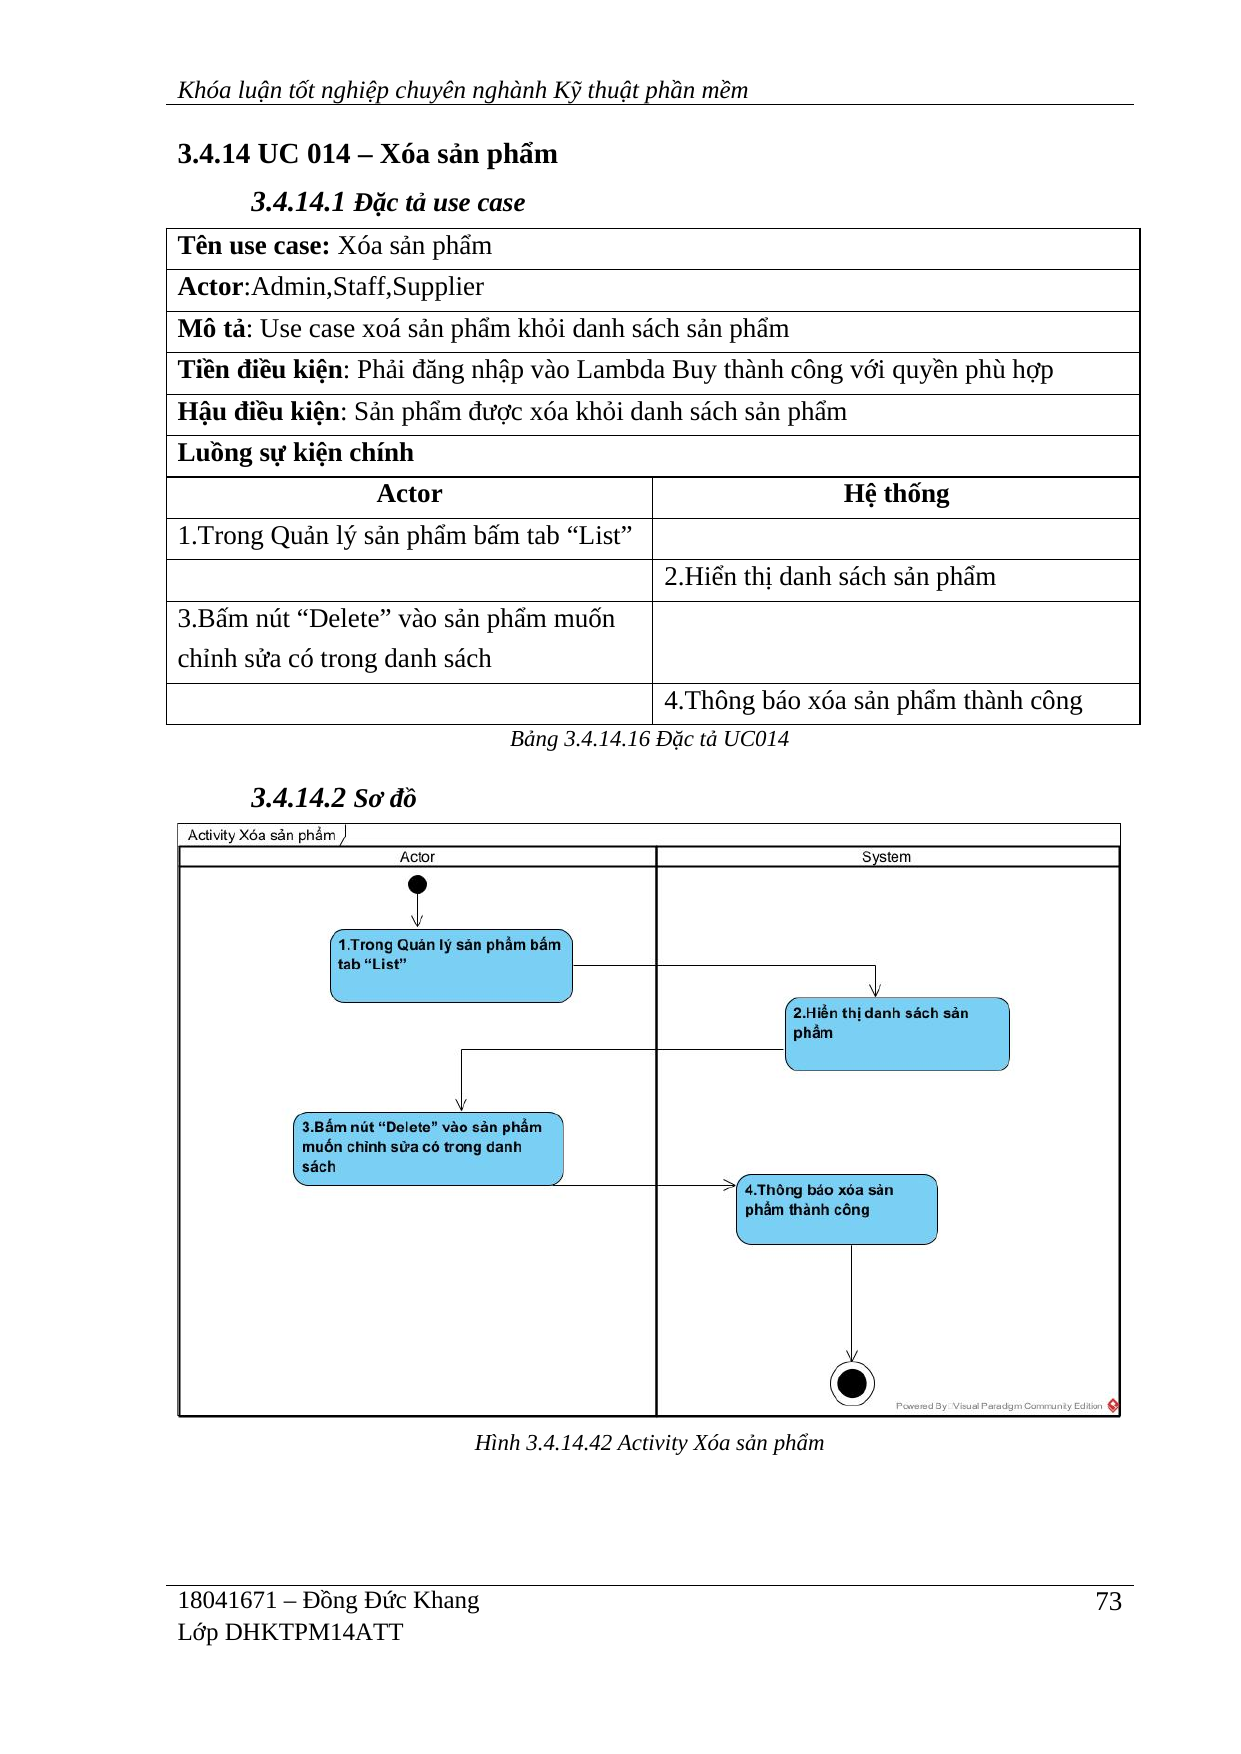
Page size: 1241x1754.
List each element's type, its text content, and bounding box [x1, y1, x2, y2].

table_cell 1.Trong Quản lý sản phẩm bấm tab “List” [167, 519, 652, 559]
subtitle Đặc tả use case [251, 184, 1122, 218]
table_cell [167, 684, 652, 724]
table_cell Mô tả: Use case xoá sản phẩm khỏi danh sách sản phẩm [167, 312, 1139, 352]
table_cell [653, 602, 1139, 683]
table_cell Actor [167, 478, 652, 518]
subtitle Sơ đồ [251, 780, 1122, 814]
table_cell Tiền điều kiện: Phải đăng nhập vào Lambda Buy thành công với quyền phù hợp [167, 353, 1139, 393]
table_cell Luồng sự kiện chính [167, 436, 1139, 476]
table_cell 3.Bấm nút “Delete” vào sản phẩm muốn chỉnh sửa có trong danh sách [167, 602, 652, 683]
table_cell 4.Thông báo xóa sản phẩm thành công [653, 684, 1139, 724]
table_cell [653, 519, 1139, 559]
table_cell Hệ thống [653, 478, 1139, 518]
table_cell Actor:Admin,Staff,Supplier [167, 270, 1139, 311]
subtitle UC 014 – Xóa sản phẩm [177, 136, 1122, 170]
table_header Tên use case: Xóa sản phẩm [167, 229, 1139, 269]
table_cell [167, 560, 652, 601]
picture [177, 823, 1123, 1420]
table_cell Hậu điều kiện: Sản phẩm được xóa khỏi danh sách sản phẩm [167, 395, 1139, 435]
table_cell 2.Hiển thị danh sách sản phẩm [653, 560, 1139, 601]
